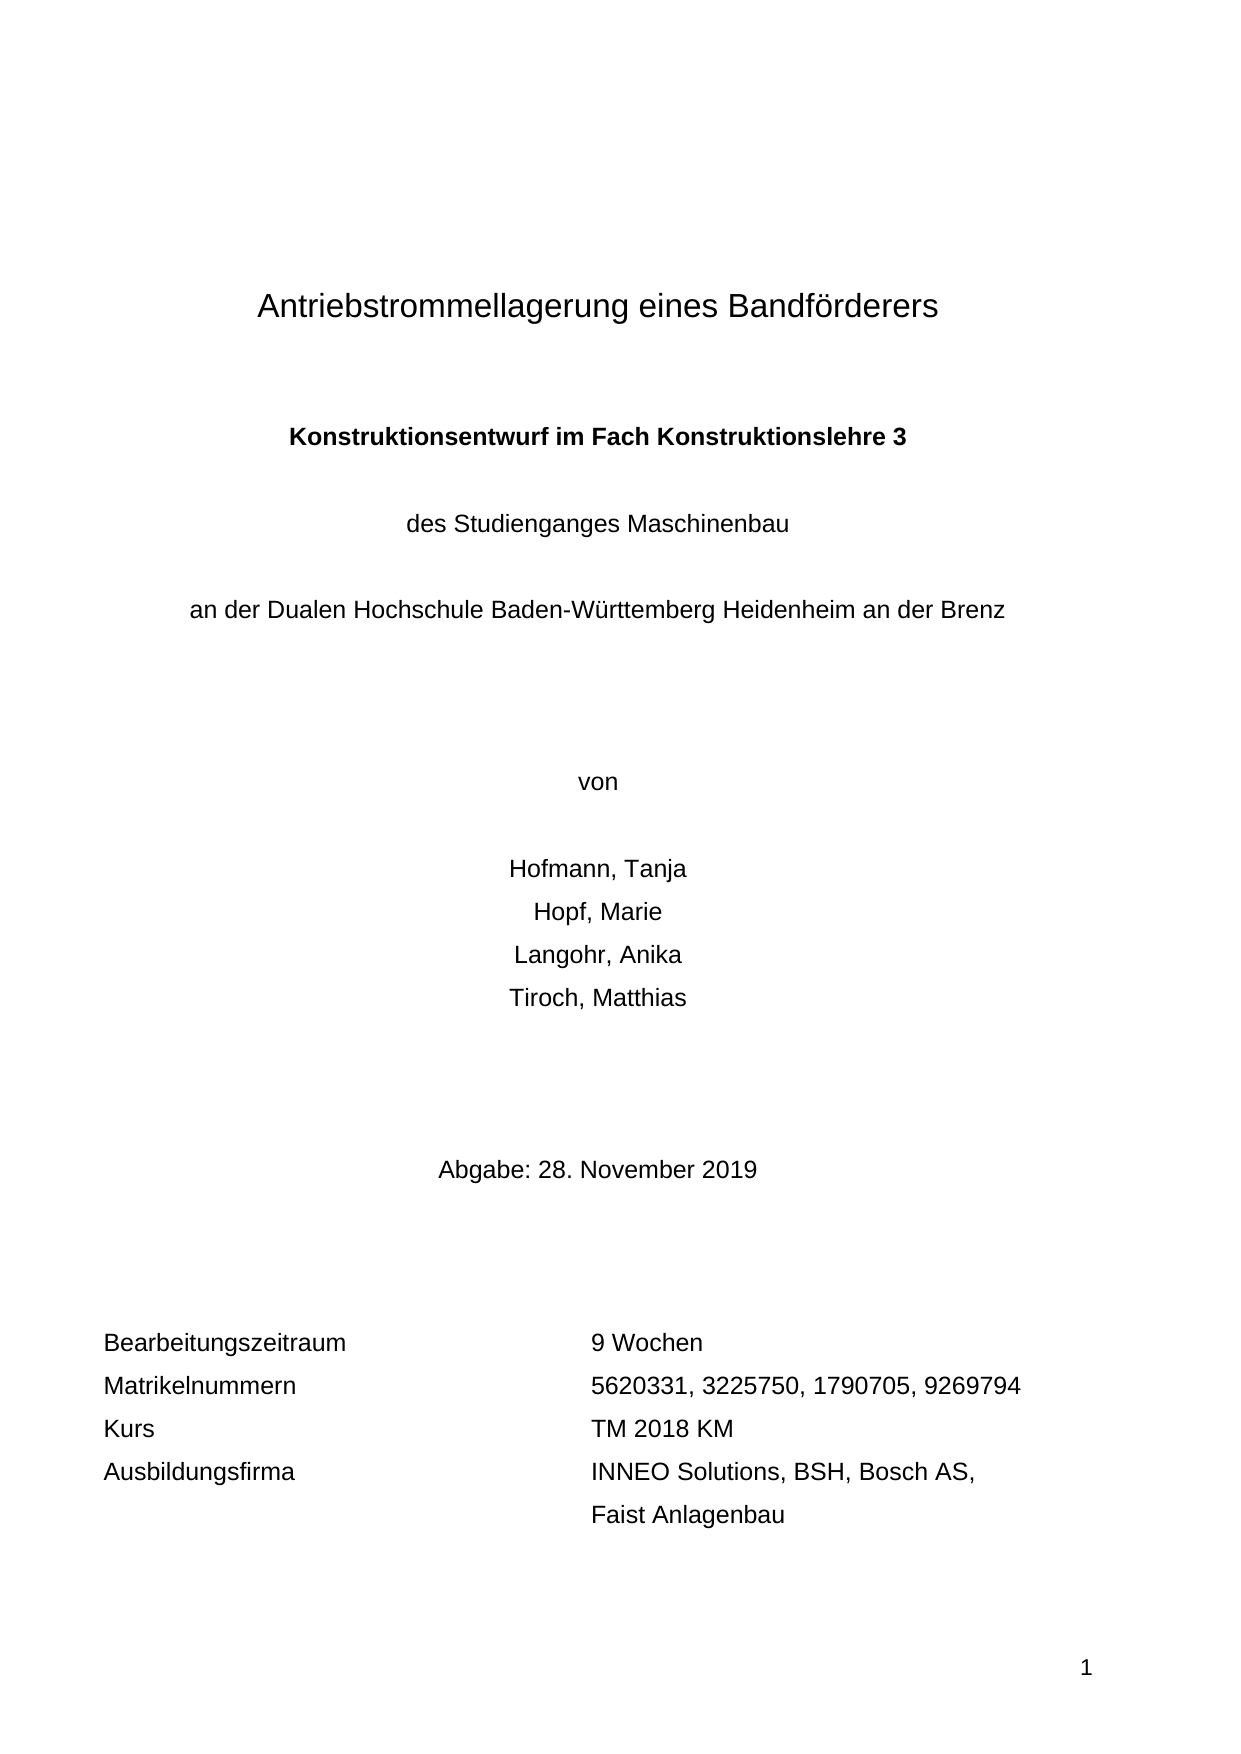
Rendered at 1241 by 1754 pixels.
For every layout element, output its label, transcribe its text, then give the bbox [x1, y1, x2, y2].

text Hopf, Marie [103, 897, 1092, 925]
text Ausbildungsfirma INNEO Solutions, BSH, Bosch AS, [103, 1457, 1092, 1486]
text von [103, 767, 1092, 796]
text Tiroch, Matthias [103, 983, 1092, 1012]
text Langohr, Anika [103, 940, 1092, 968]
text Hofmann, Tanja [103, 853, 1092, 882]
text Kurs TM 2018 KM [103, 1414, 1092, 1443]
text Antriebstrommellagerung eines Bandförderers [103, 286, 1092, 324]
text des Studienganges Maschinenbau [103, 508, 1092, 537]
text Abgabe: 28. November 2019 [103, 1155, 1092, 1184]
text Konstruktionsentwurf im Fach Konstruktionslehre 3 [103, 422, 1092, 451]
text Bearbeitungszeitraum 9 Wochen [103, 1328, 1092, 1357]
text an der Dualen Hochschule Baden-Württemberg Heidenheim an der Brenz [103, 595, 1092, 623]
text Matrikelnummern 5620331, 3225750, 1790705, 9269794 [103, 1371, 1092, 1400]
text Faist Anlagenbau [103, 1500, 1092, 1529]
